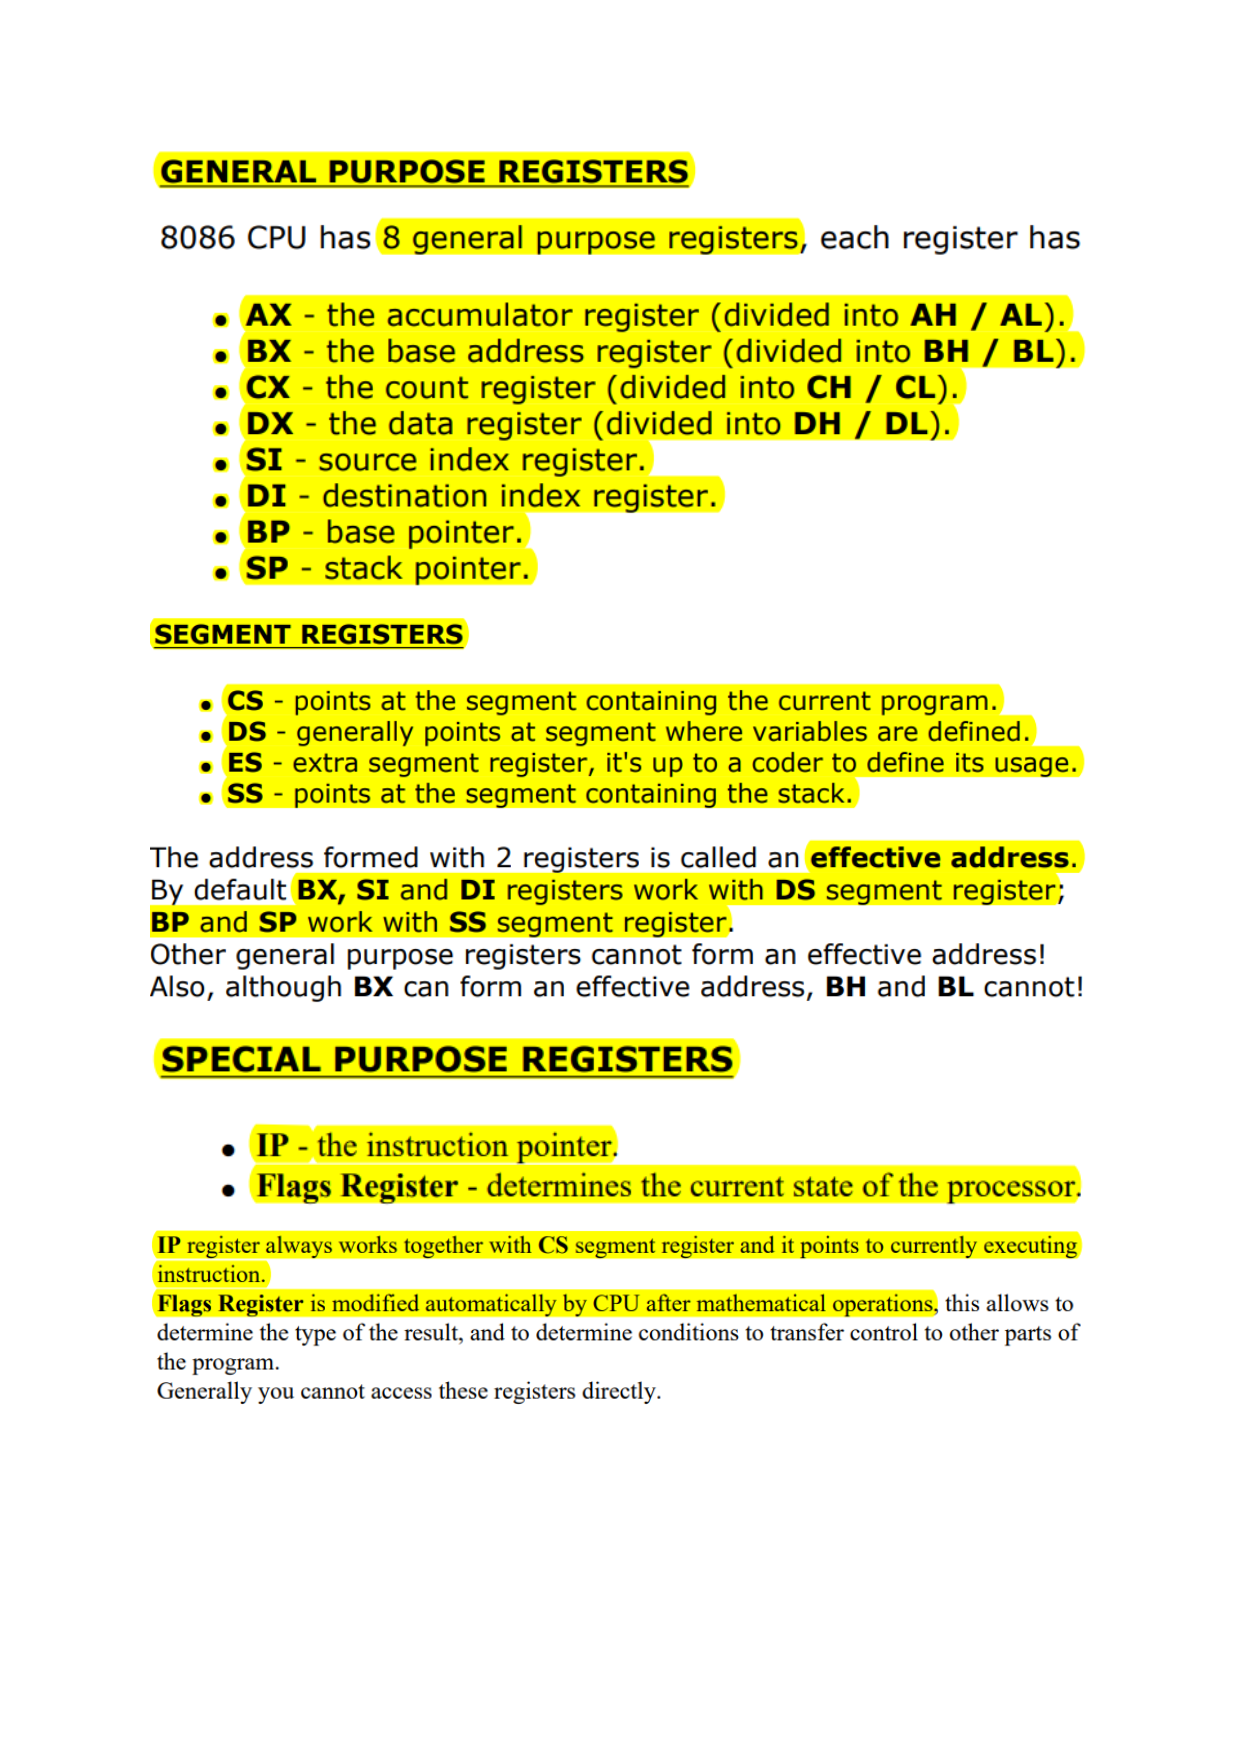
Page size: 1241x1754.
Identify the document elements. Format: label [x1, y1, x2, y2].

picture [150, 615, 1091, 817]
picture [150, 1229, 1091, 1406]
picture [150, 1027, 1091, 1211]
picture [150, 150, 1091, 597]
picture [150, 835, 1091, 1009]
